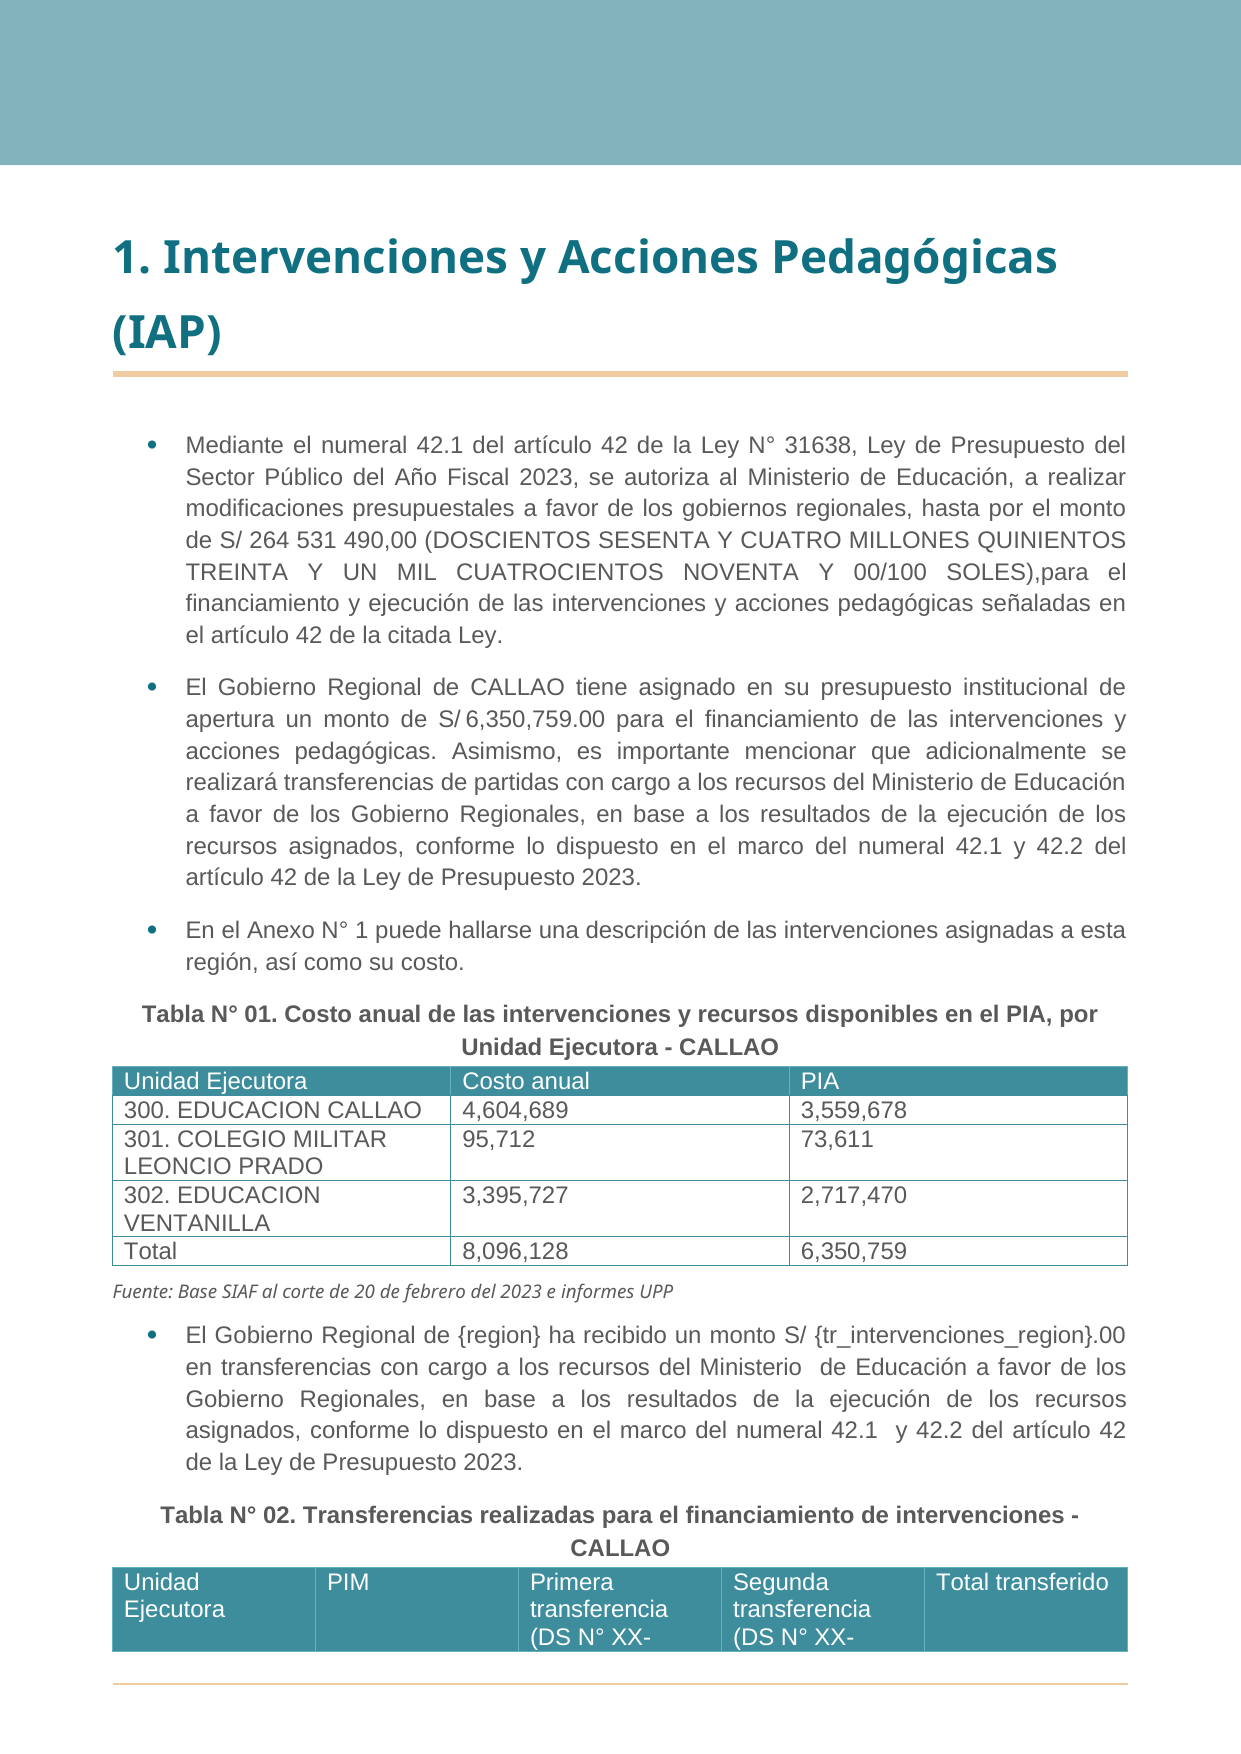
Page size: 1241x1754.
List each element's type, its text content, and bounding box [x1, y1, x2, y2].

table_cell 300. EDUCACION CALLAO [113, 1096, 450, 1123]
table_cell 6,350,759 [790, 1237, 1127, 1265]
text Tabla N° 01. Costo anual de las intervenciones y recursos disponibles en el PIA, por Unidad Ejecutora - CALLAO [112, 1000, 1128, 1061]
table_cell 73,611 [790, 1125, 1127, 1180]
table_cell Total [113, 1237, 450, 1265]
subtitle 1. Intervenciones y Acciones Pedagógicas (IAP) [112, 225, 1128, 377]
table_cell 2,717,470 [790, 1181, 1127, 1236]
table_header Unidad Ejecutora [113, 1568, 315, 1651]
table_cell 8,096,128 [451, 1237, 789, 1265]
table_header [519, 1568, 721, 1651]
table_header Unidad Ejecutora [113, 1067, 450, 1095]
table_cell 4,604,689 [451, 1096, 789, 1123]
table_header Costo anual [451, 1067, 789, 1095]
table_cell 3,559,678 [790, 1096, 1127, 1123]
list El Gobierno Regional de {region} ha recibido un monto S/ {tr_intervenciones_region}.00 en transferencias con cargo a los recursos del Ministerio de Educación a favor de los Gobierno Regionales, en base a los resultados de la ejecución de los recursos asignados, conforme lo dispuesto en el marco del numeral 42.1 y 42.2 del artículo 42 de la Ley de Presupuesto 2023. [148, 1321, 1128, 1476]
text Fuente: Base SIAF al corte de 20 de febrero del 2023 e informes UPP [112, 1278, 1128, 1304]
table_header PIA [790, 1067, 1127, 1095]
list Mediante el numeral 42.1 del artículo 42 de la Ley N° 31638, Ley de Presupuesto del Sector Público del Año Fiscal 2023, se autoriza al Ministerio de Educación, a realizar modificaciones presupuestales a favor de los gobiernos regionales, hasta por el monto de S/ 264 531 490,00 (DOSCIENTOS SESENTA Y CUATRO MILLONES QUINIENTOS TREINTA Y UN MIL CUATROCIENTOS NOVENTA Y 00/100 SOLES),para el financiamiento y ejecución de las intervenciones y acciones pedagógicas señaladas en el artículo 42 de la citada Ley. [148, 431, 1128, 648]
table_header PIM [316, 1568, 518, 1651]
list El Gobierno Regional de CALLAO tiene asignado en su presupuesto institucional de apertura un monto de S/ 6,350,759.00 para el financiamiento de las intervenciones y acciones pedagógicas. Asimismo, es importante mencionar que adicionalmente se realizará transferencias de partidas con cargo a los recursos del Ministerio de Educación a favor de los Gobierno Regionales, en base a los resultados de la ejecución de los recursos asignados, conforme lo dispuesto en el marco del numeral 42.1 y 42.2 del artículo 42 de la Ley de Presupuesto 2023. [148, 673, 1128, 891]
list En el Anexo N° 1 puede hallarse una descripción de las intervenciones asignadas a esta región, así como su costo. [148, 916, 1128, 975]
table_header Total transferido [925, 1568, 1127, 1651]
table_cell 301. COLEGIO MILITAR LEONCIO PRADO [113, 1125, 450, 1180]
table_cell 302. EDUCACION VENTANILLA [113, 1181, 450, 1236]
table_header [722, 1568, 924, 1651]
text Tabla N° 02. Transferencias realizadas para el financiamiento de intervenciones - CALLAO [112, 1501, 1128, 1561]
table_cell 95,712 [451, 1125, 789, 1180]
table_cell 3,395,727 [451, 1181, 789, 1236]
